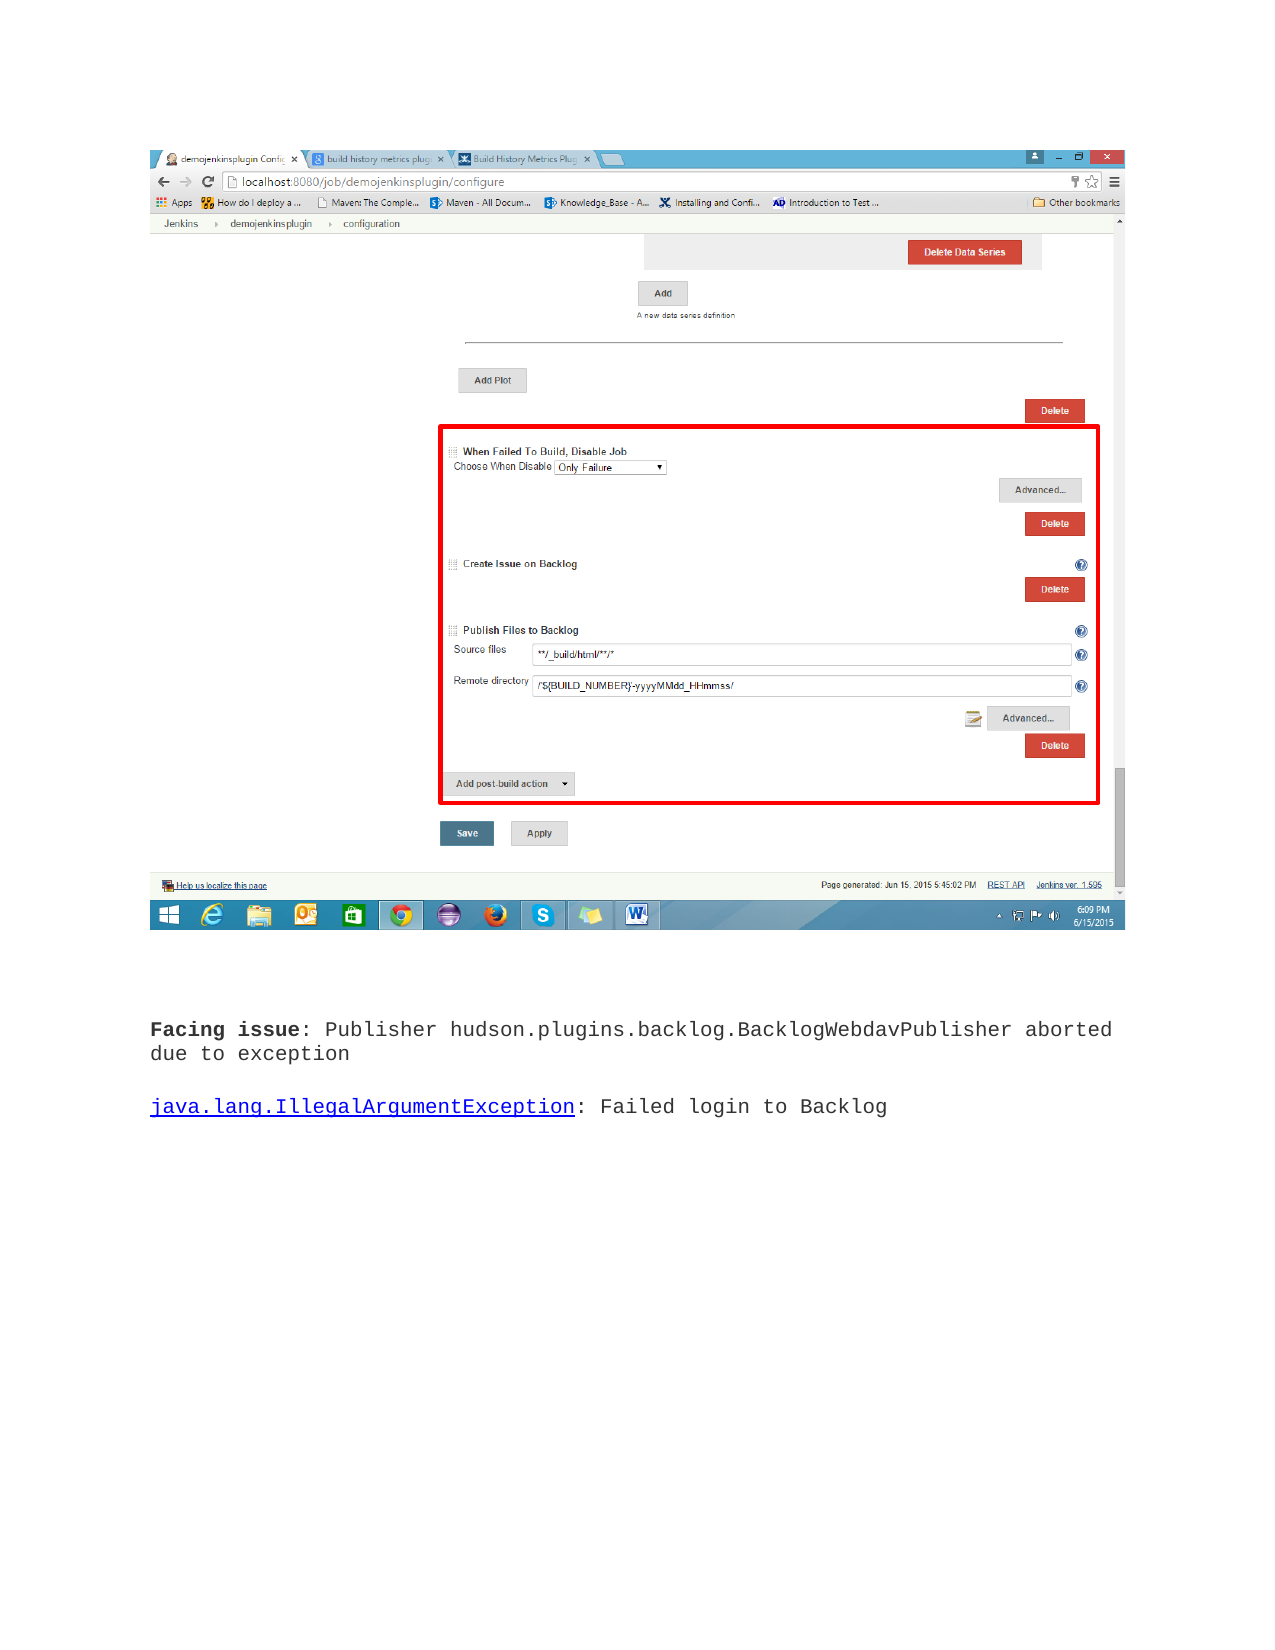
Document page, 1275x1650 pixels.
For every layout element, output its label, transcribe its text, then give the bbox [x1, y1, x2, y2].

text java.lang.IllegalArgumentException: Failed login to Backlog [150, 1096, 1125, 1119]
text Facing issue: Publisher hudson.plugins.backlog.BacklogWebdavPublisher aborted due to exception [150, 1019, 1125, 1066]
picture [150, 150, 1125, 930]
